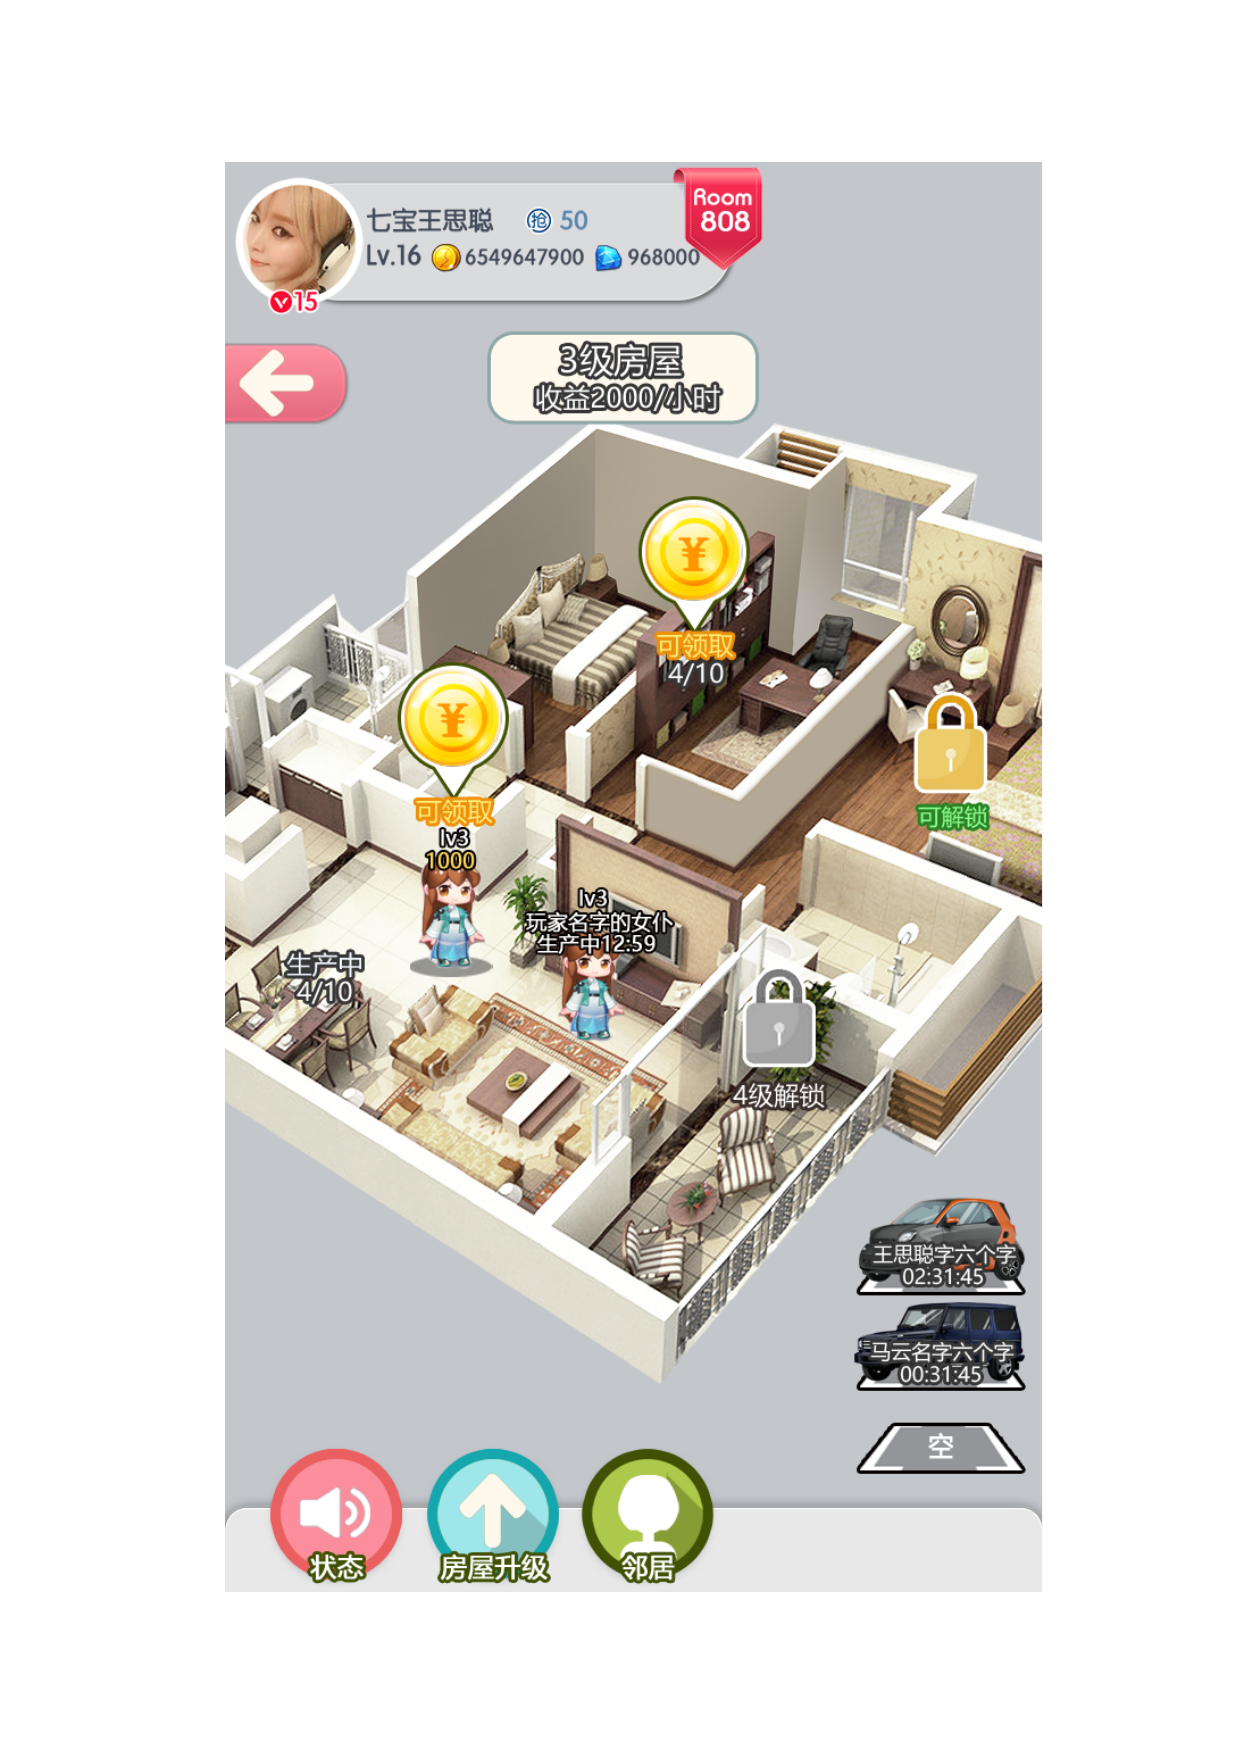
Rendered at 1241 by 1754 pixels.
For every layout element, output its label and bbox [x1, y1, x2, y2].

picture [225, 162, 1043, 1592]
